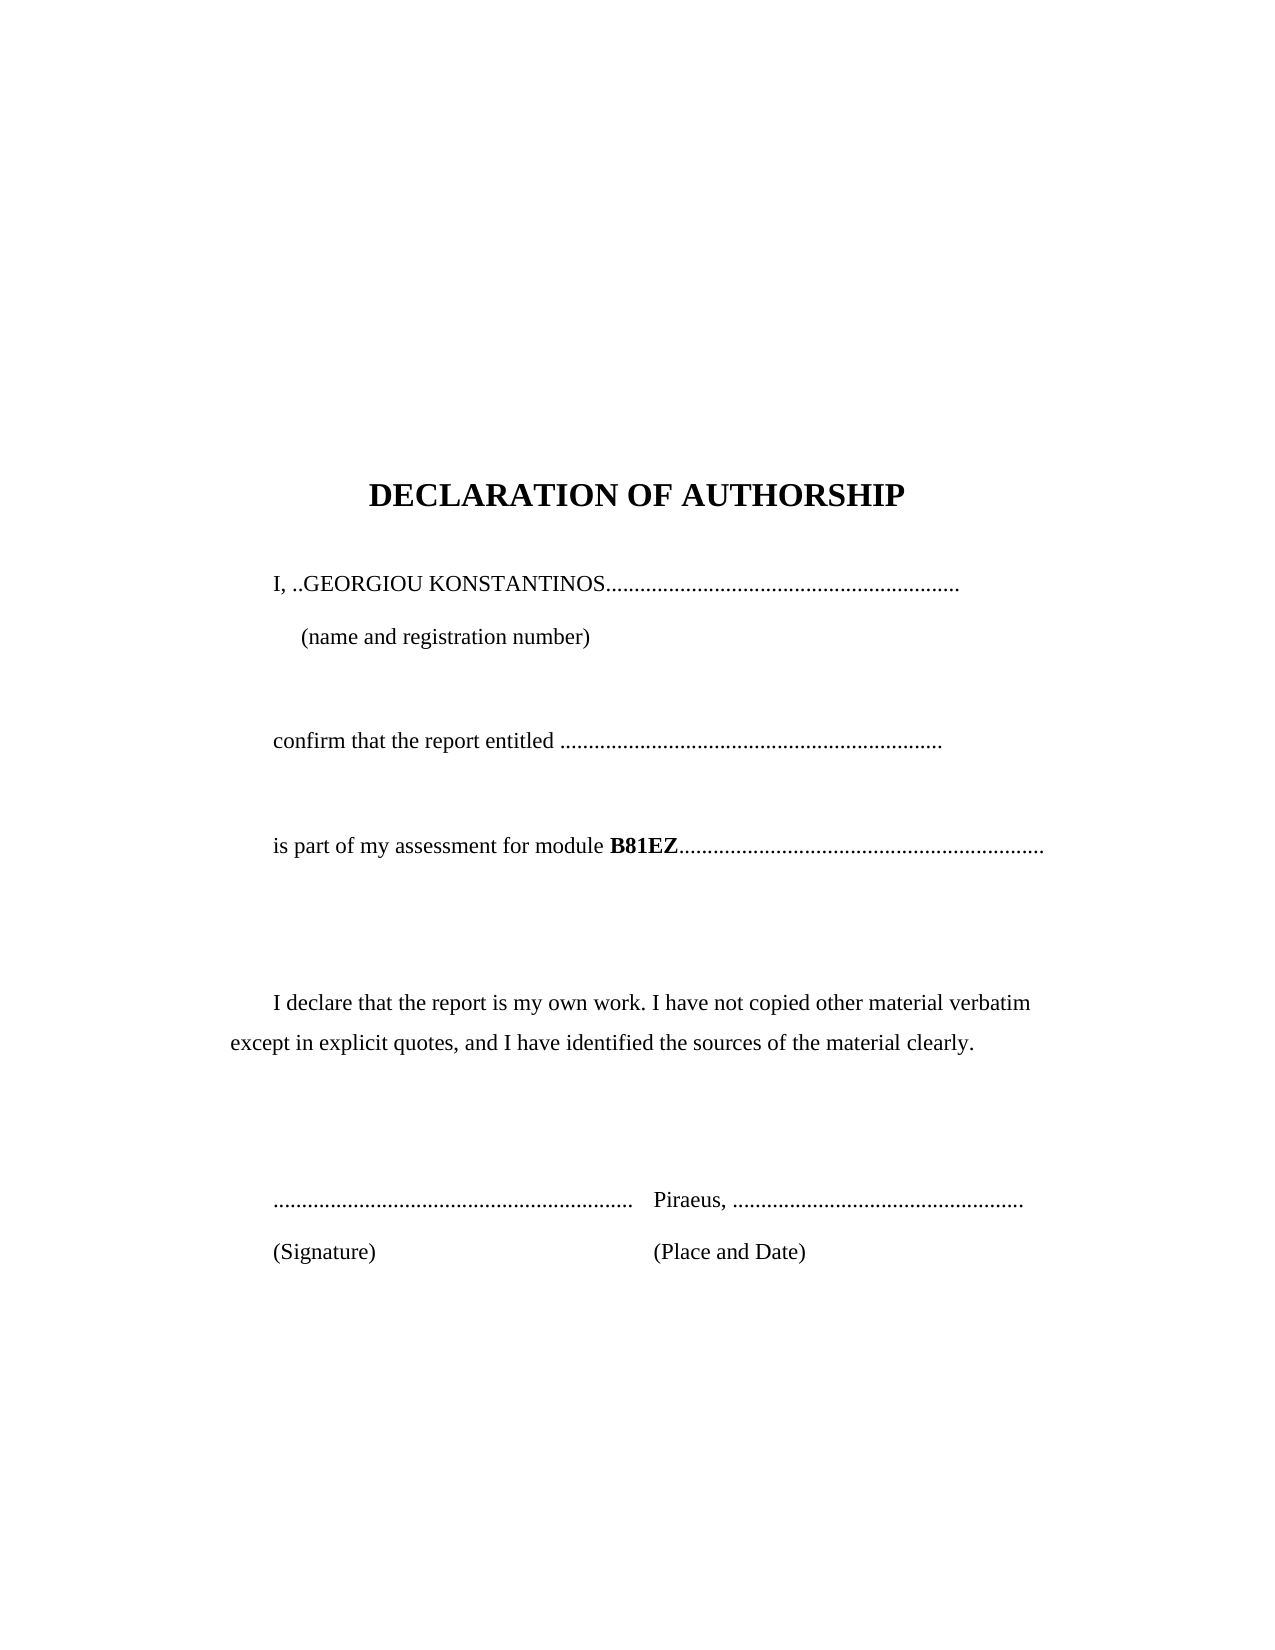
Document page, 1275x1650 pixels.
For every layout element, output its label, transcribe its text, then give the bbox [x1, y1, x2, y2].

text (Signature) (Place and Date) [230, 1238, 1087, 1264]
subtitle DECLARATION OF AUTHORSHIP [224, 475, 1050, 513]
text ............................................................... Piraeus, ................................................... [230, 1186, 1087, 1212]
text I declare that the report is my own work. I have not copied other material verbatim except in explicit quotes, and I have identified the sources of the material clearly. [230, 989, 1087, 1055]
text (name and registration number) [301, 623, 1087, 649]
text confirm that the report entitled ................................................................... [230, 727, 1087, 754]
text is part of my assessment for module Β81ΕΖ................................................................ [230, 832, 1087, 859]
text I, ..GEORGIOU KONSTANTINOS.............................................................. [230, 571, 1087, 597]
